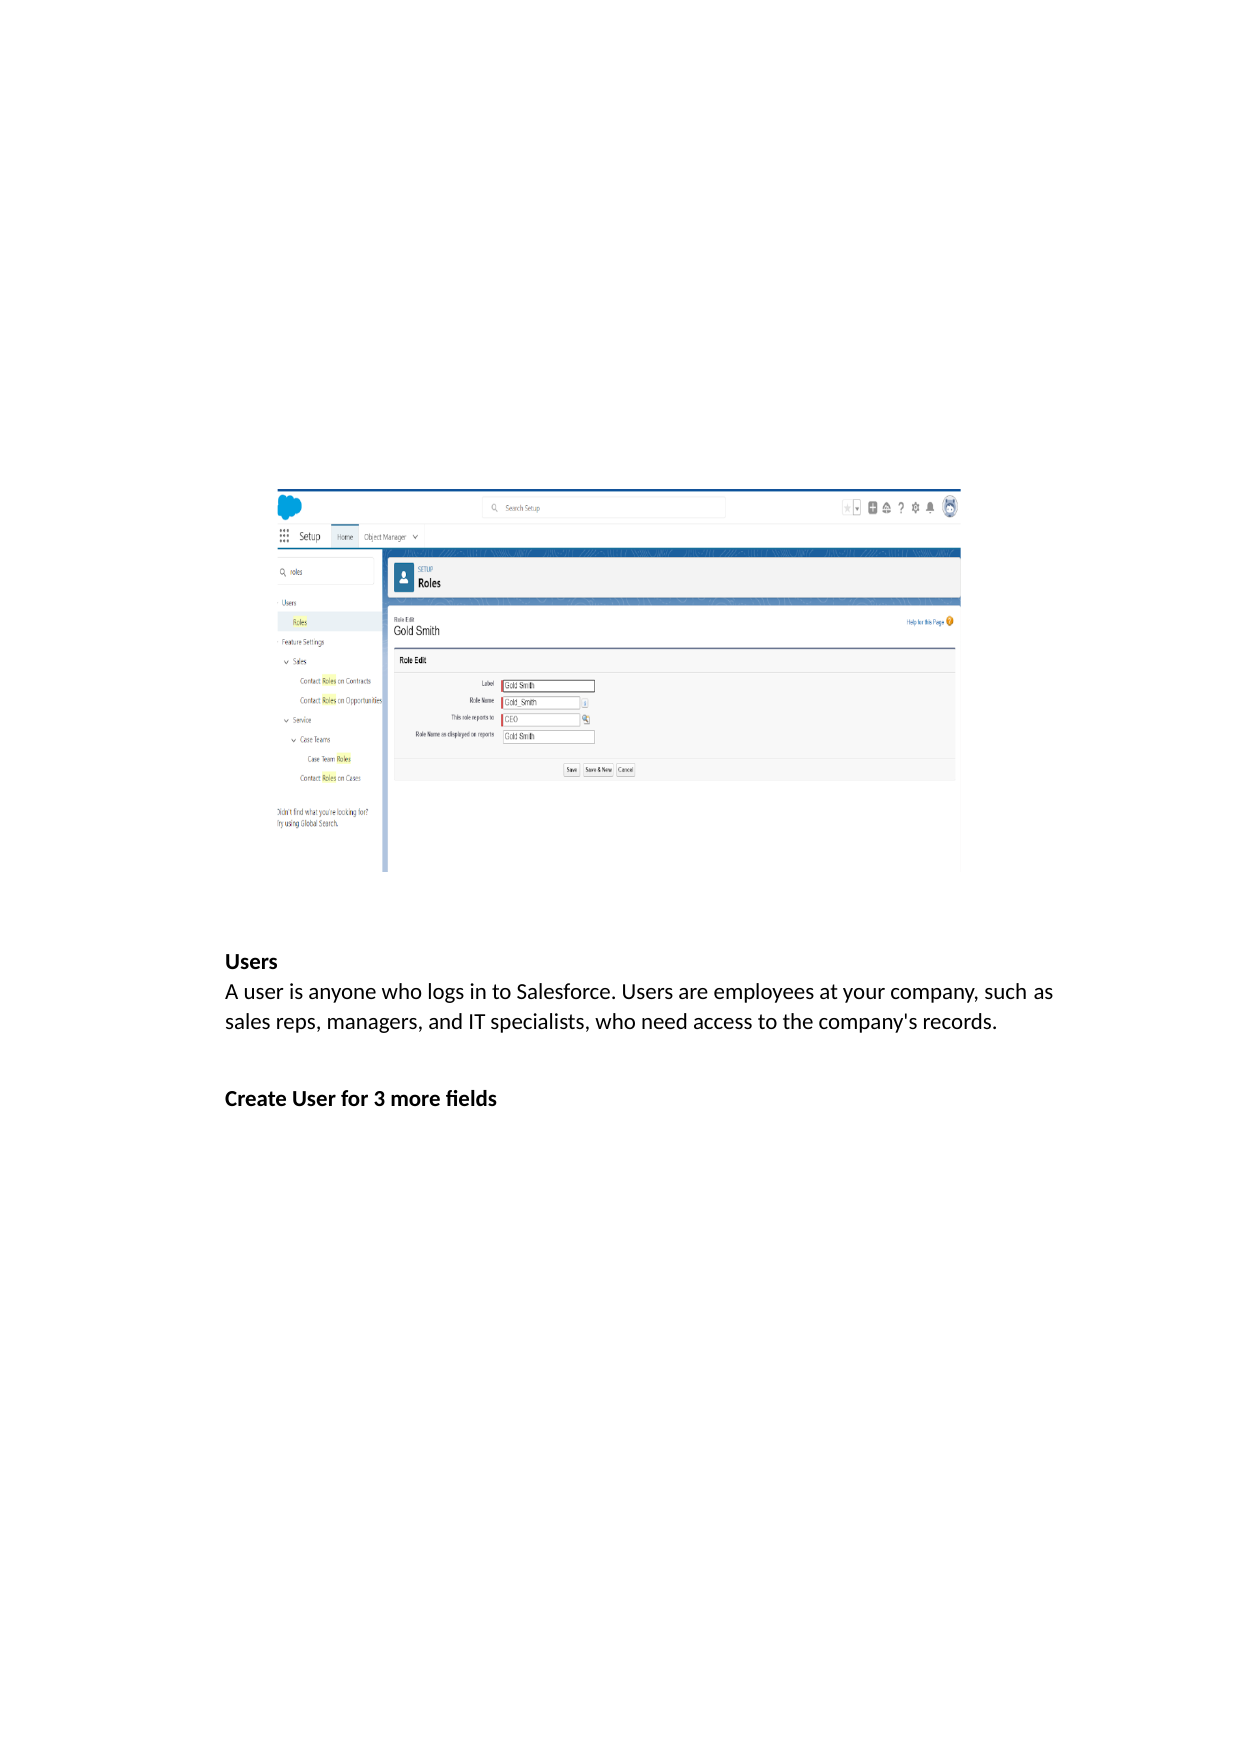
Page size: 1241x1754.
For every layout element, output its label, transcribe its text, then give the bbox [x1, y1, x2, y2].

text Users [150, 947, 1090, 975]
text Create User for 3 more fields [150, 1084, 1090, 1112]
picture [276, 489, 960, 871]
text sales reps, managers, and IT specialists, who need access to the company's records. [150, 1007, 1090, 1035]
text A user is anyone who logs in to Salesforce. Users are employees at your company, such as [150, 977, 1090, 1005]
